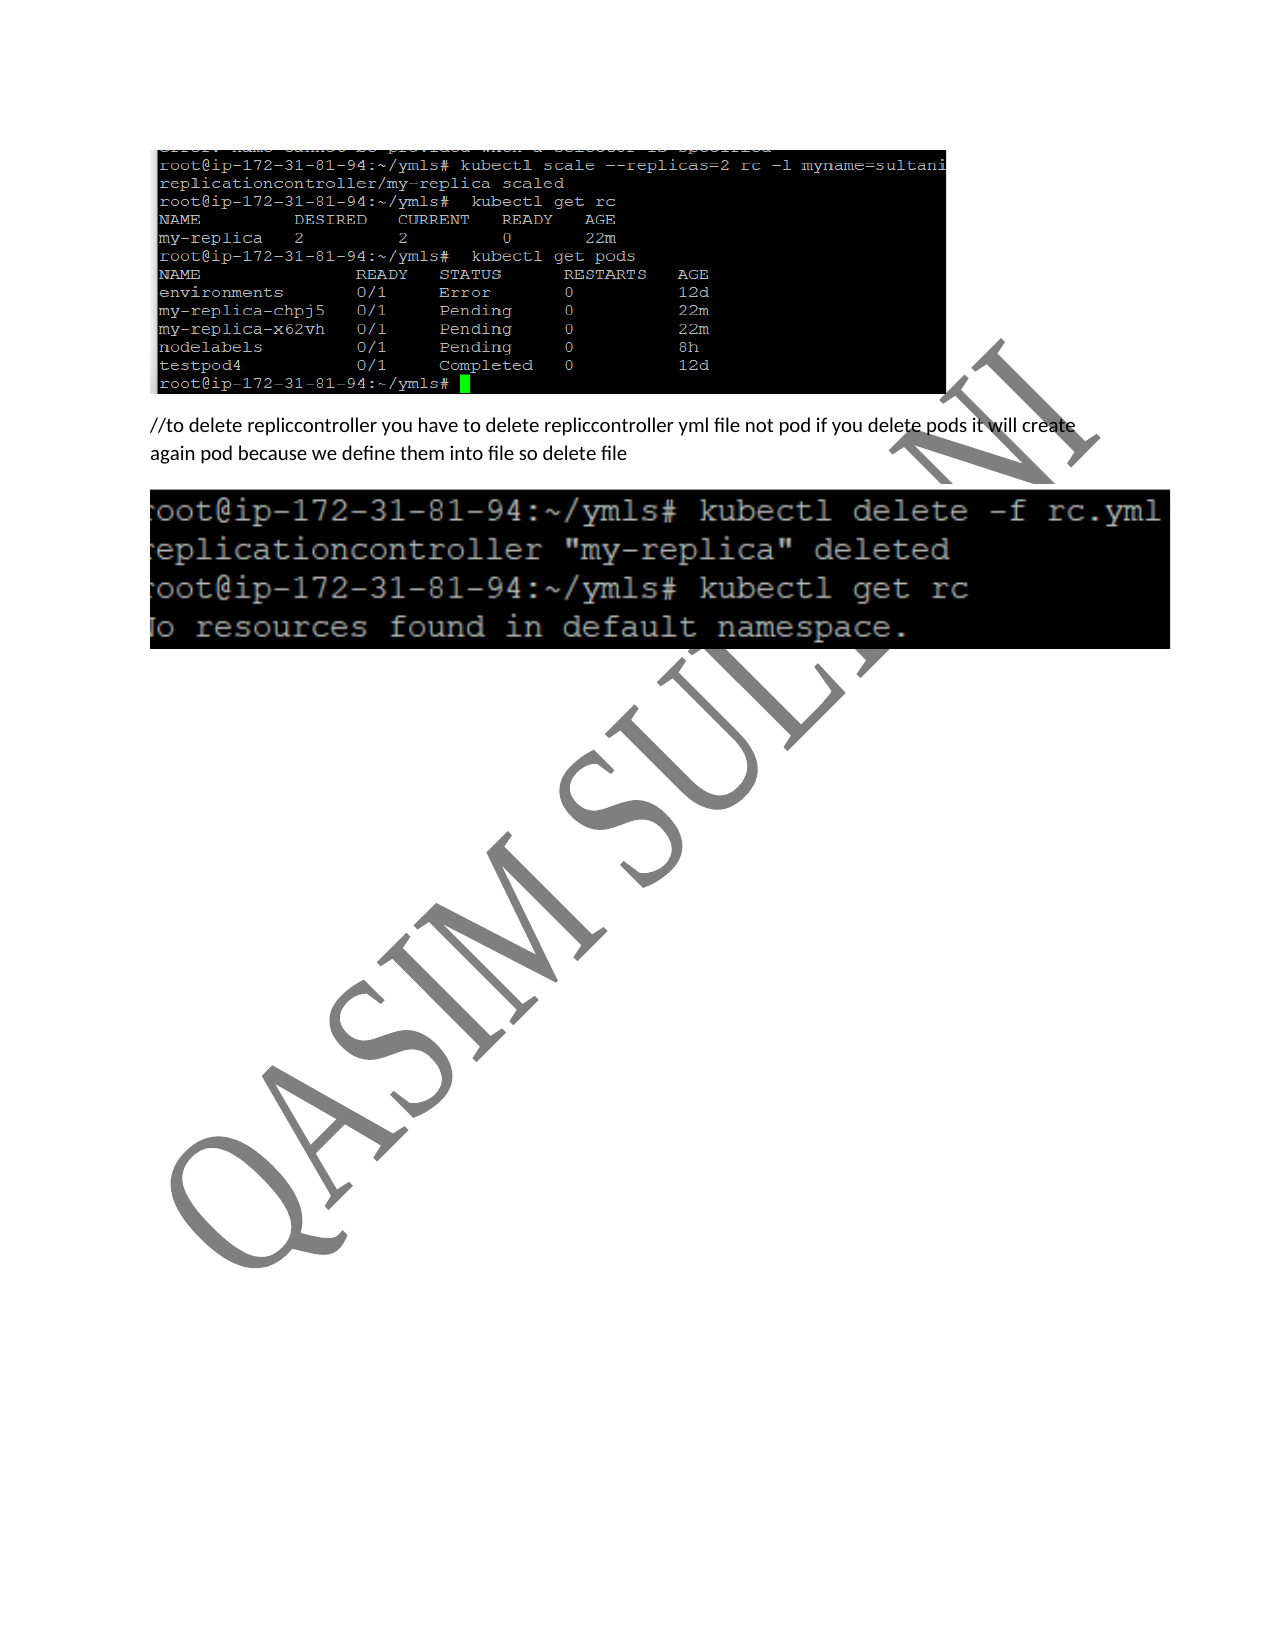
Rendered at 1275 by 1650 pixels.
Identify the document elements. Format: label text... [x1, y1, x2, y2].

picture [150, 150, 947, 394]
text //to delete repliccontroller you have to delete repliccontroller yml file not pod if you delete pods it will create again pod because we define them into file so delete file [150, 413, 1125, 465]
picture [150, 484, 1171, 649]
